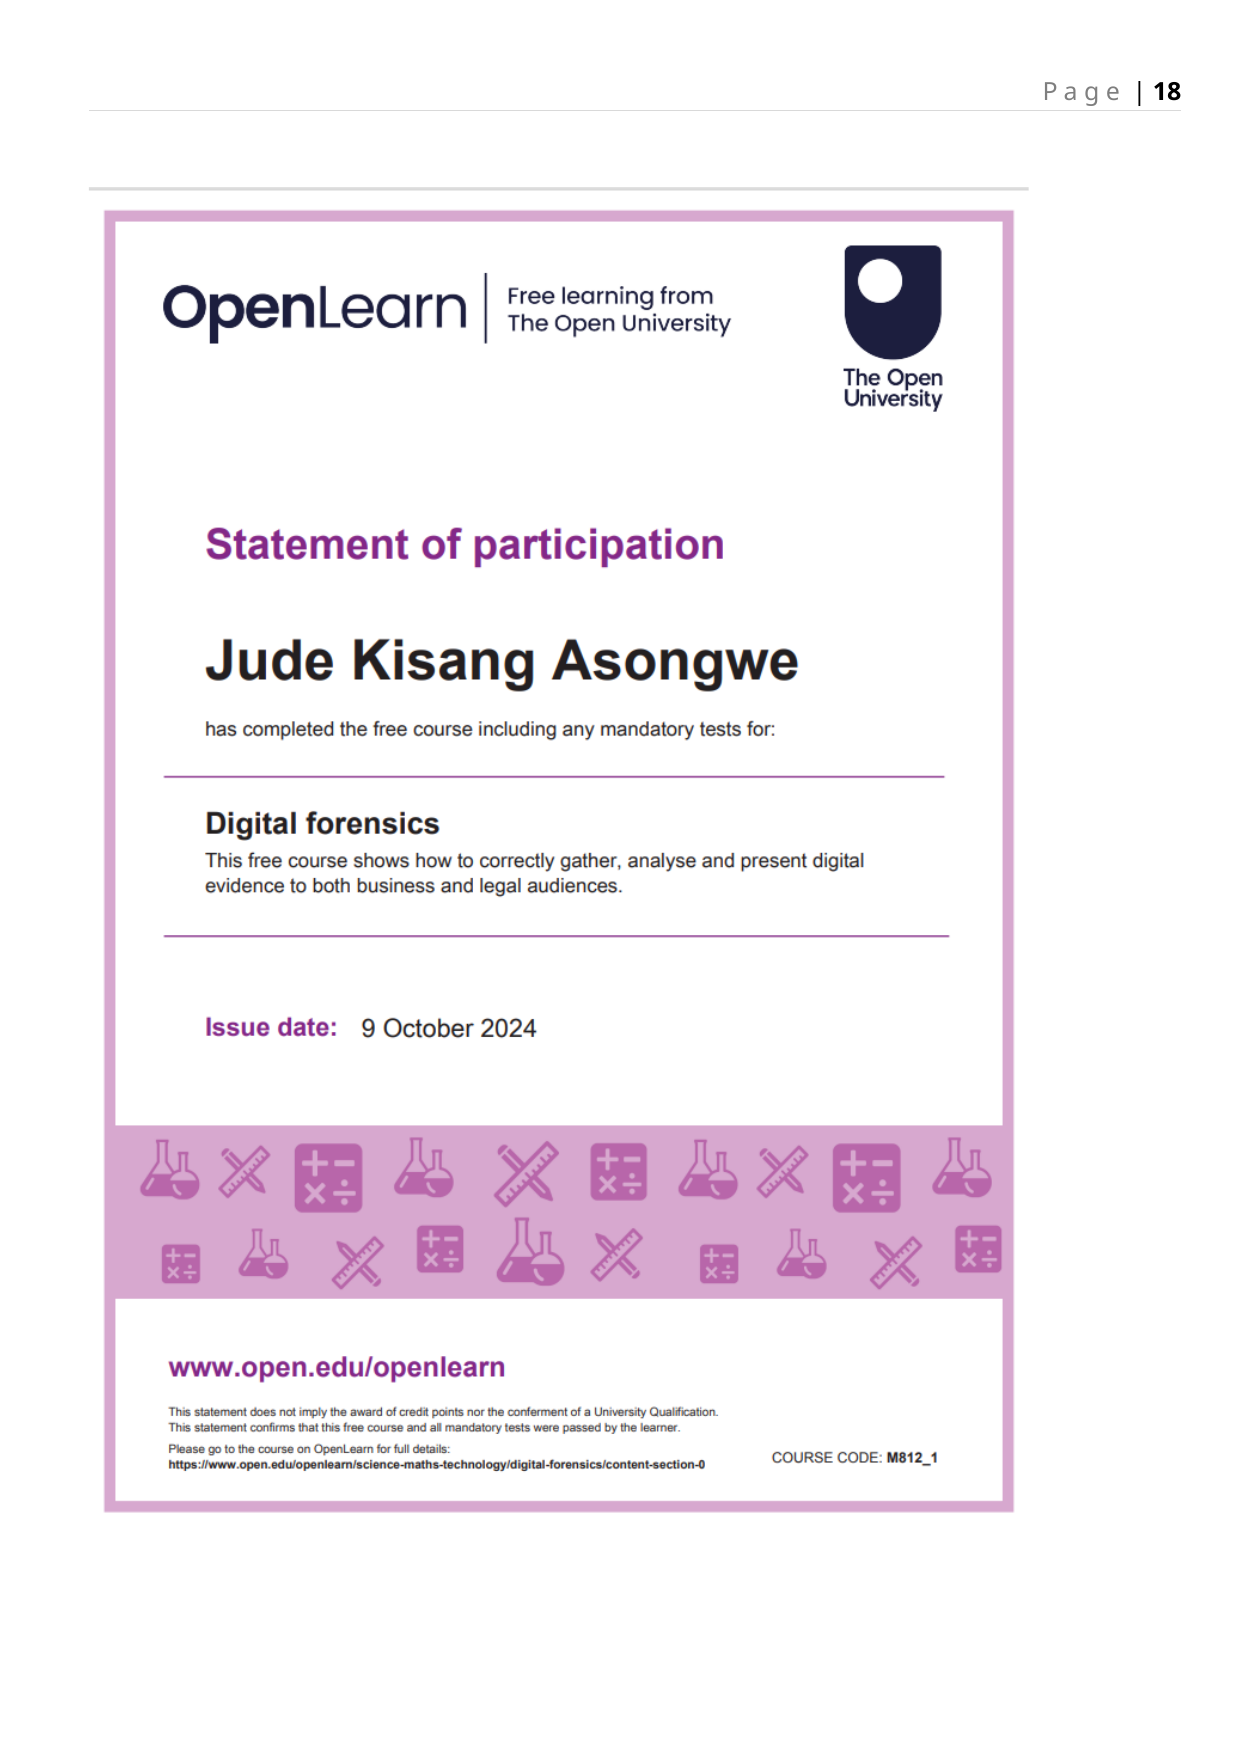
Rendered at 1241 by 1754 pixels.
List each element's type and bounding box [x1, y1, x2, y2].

picture [88, 187, 1029, 1532]
